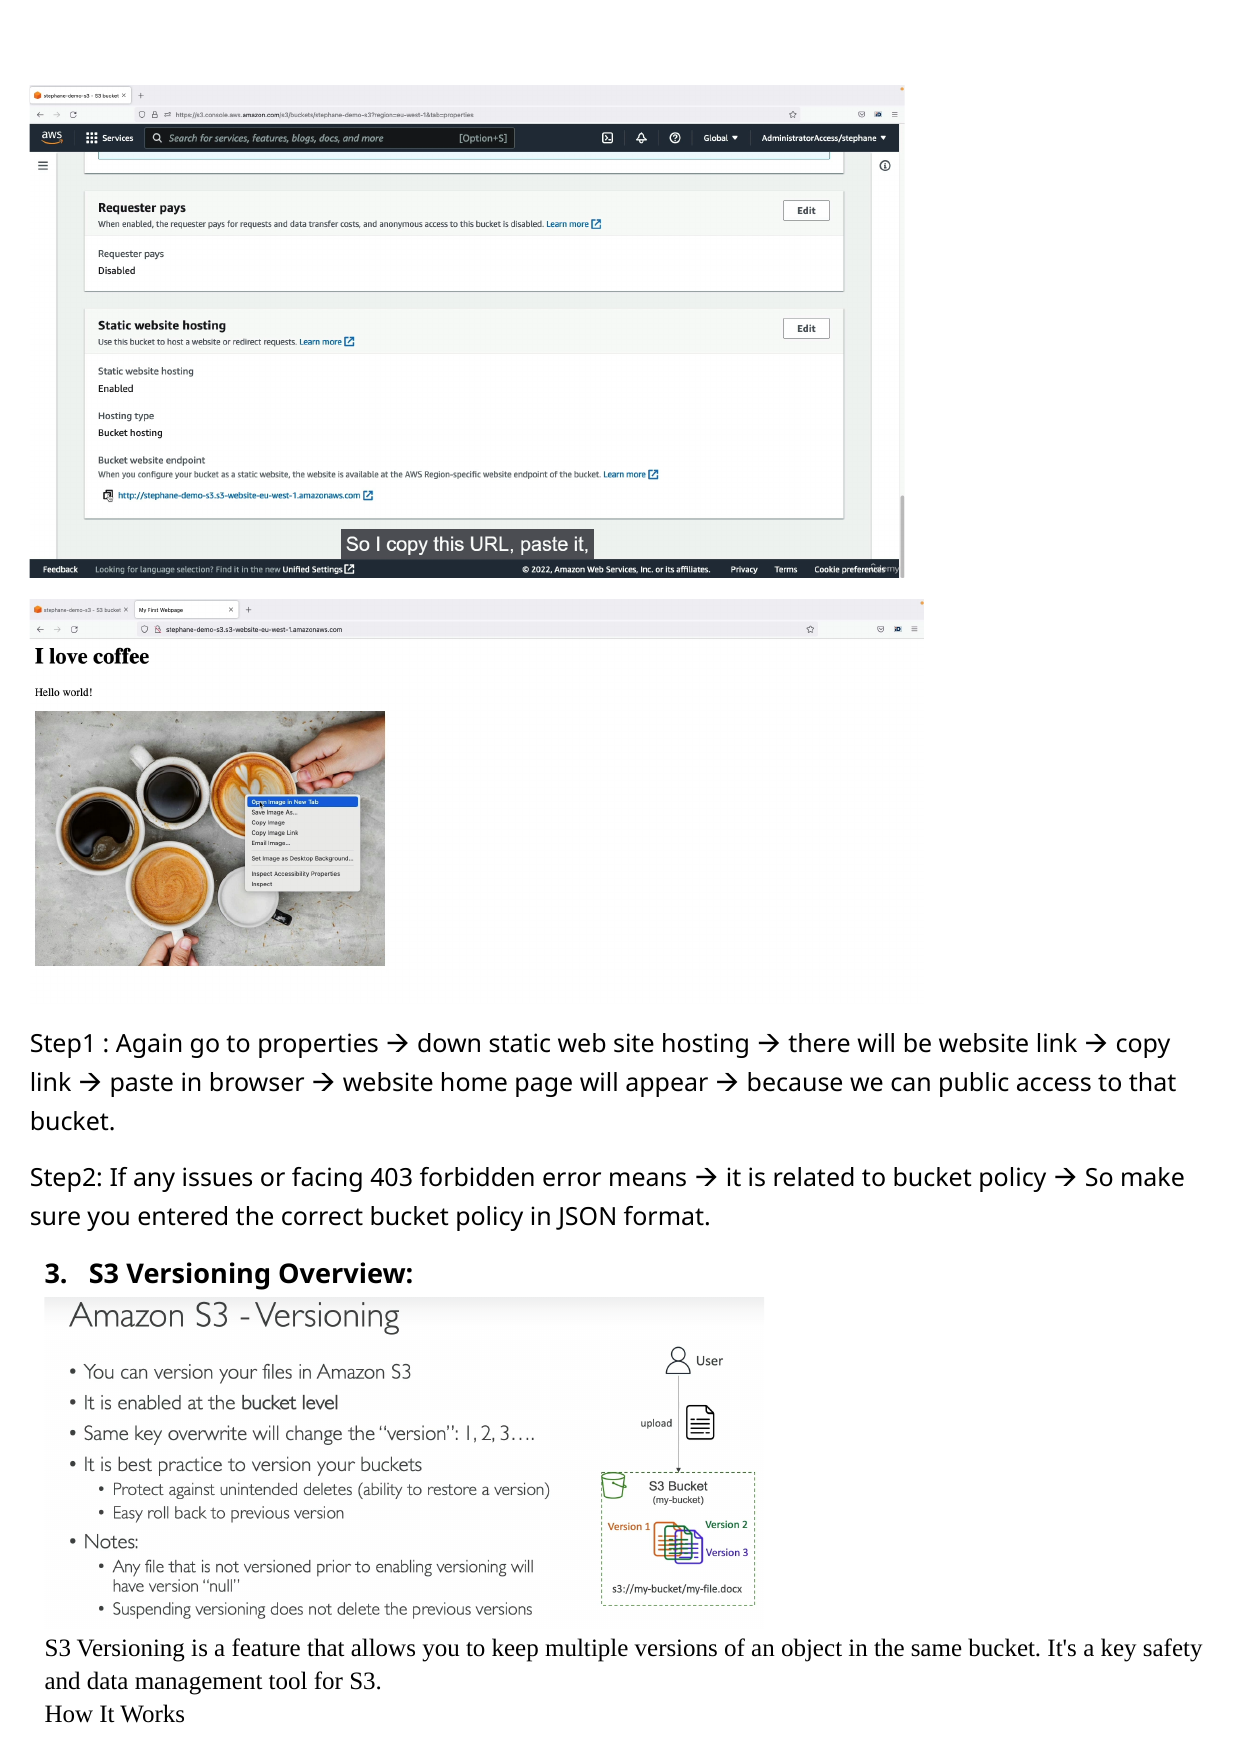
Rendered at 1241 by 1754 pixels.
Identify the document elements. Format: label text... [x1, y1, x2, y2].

list S3 Versioning Overview: [44, 1255, 1211, 1292]
list S3 Versioning is a feature that allows you to keep multiple versions of an object in the same bucket. It's a key safety and data management tool for S3. [44, 1633, 1211, 1695]
list How It Works [44, 1699, 1211, 1728]
picture [44, 1297, 765, 1629]
text Step2: If any issues or facing 403 forbidden error means it is related to bucket policy So make sure you entered the correct bucket policy in JSON format. [29, 1160, 1211, 1233]
picture [29, 85, 905, 578]
text Step1 : Again go to properties down static web site hosting there will be website link copy link paste in browser website home page will appear because we can public access to that bucket. [29, 1026, 1211, 1138]
picture [29, 599, 924, 1004]
